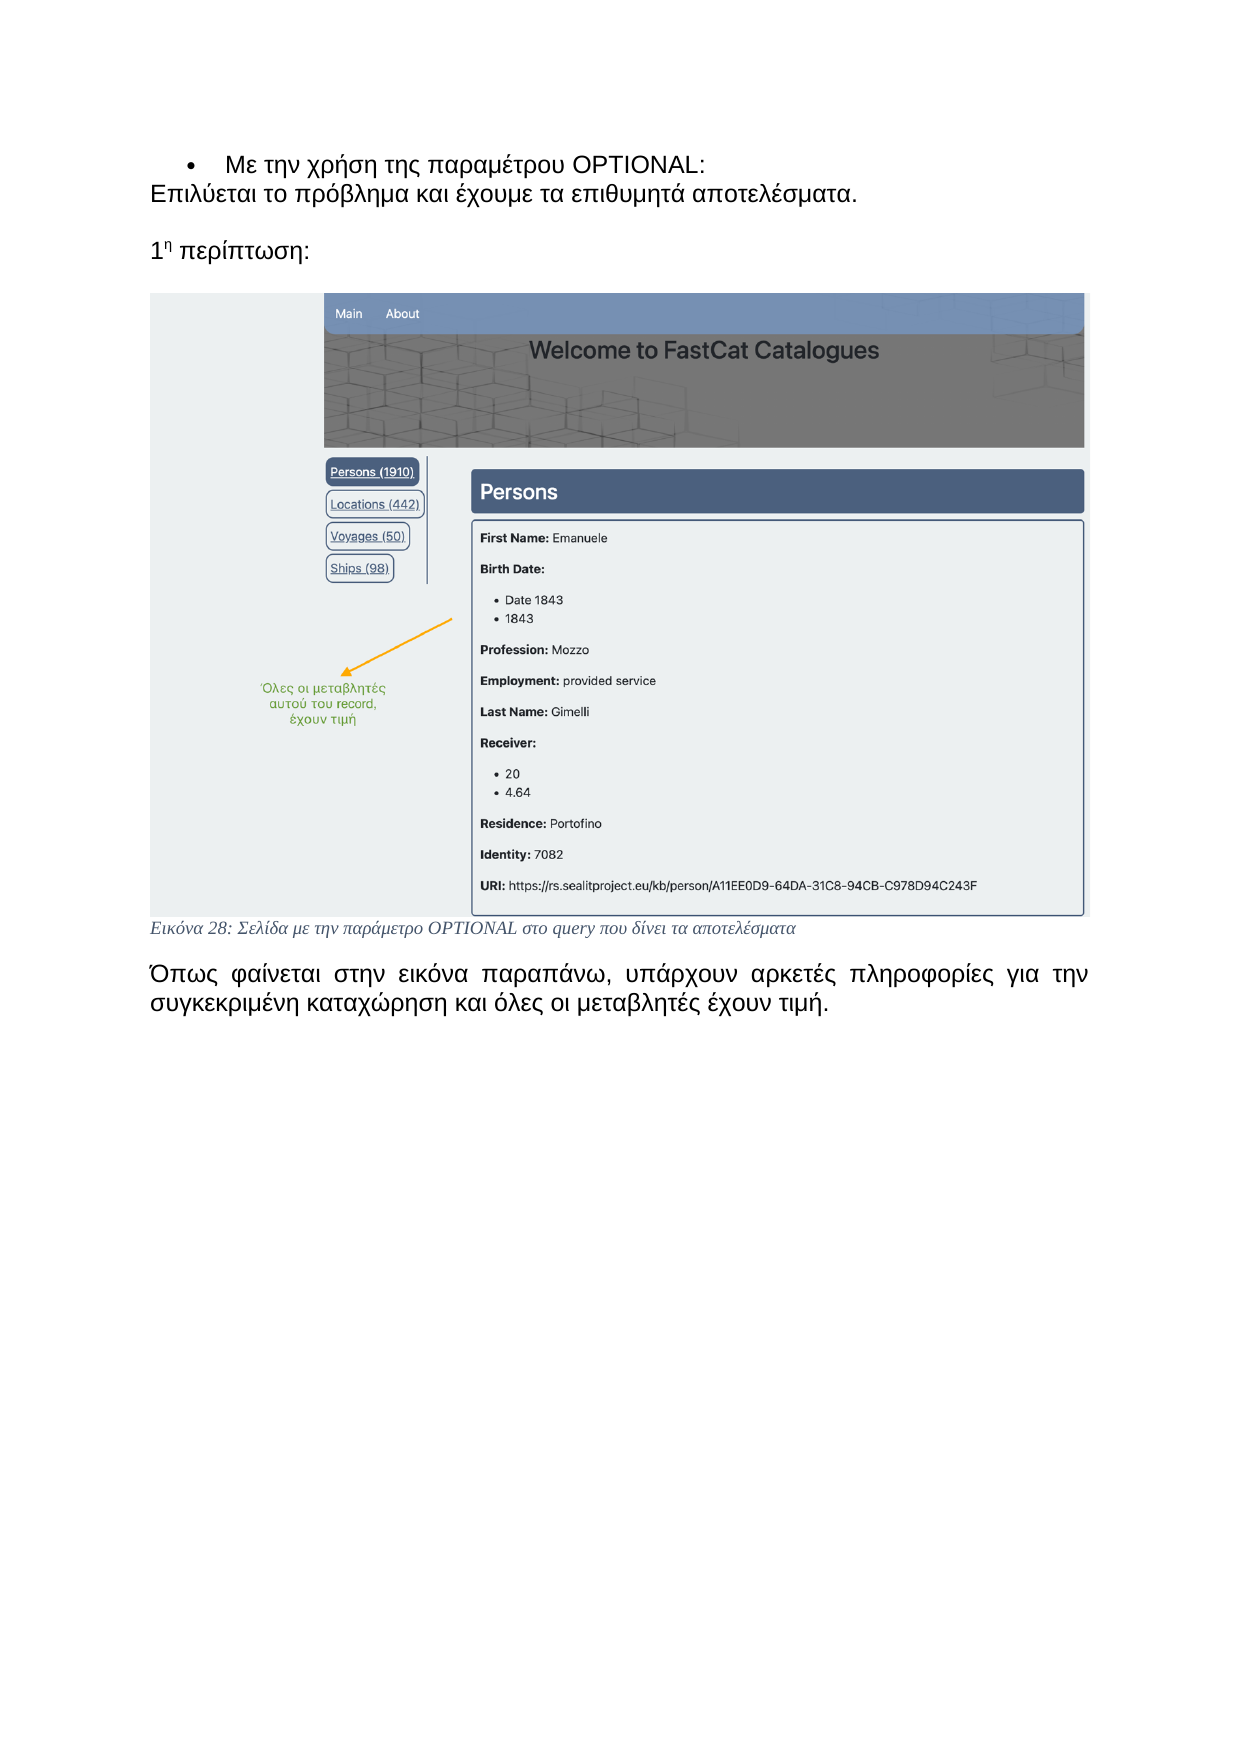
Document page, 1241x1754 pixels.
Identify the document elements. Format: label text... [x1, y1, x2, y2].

text 1η περίπτωση: [150, 236, 1090, 265]
list Με την χρήση της παραμέτρου OPTIONAL: [187, 150, 1090, 179]
text Επιλύεται το πρόβλημα και έχουμε τα επιθυμητά αποτελέσματα. [150, 179, 1090, 207]
text Εικόνα 28: Σελίδα με την παράμετρο ΟPTIONAL στο query που δίνει τα αποτελέσματα [150, 917, 1090, 938]
text Όπως φαίνεται στην εικόνα παραπάνω, υπάρχουν αρκετές πληροφορίες για την συγκεκριμένη καταχώρηση και όλες οι μεταβλητές έχουν τιμή. [150, 959, 1090, 1017]
picture [150, 293, 1091, 917]
